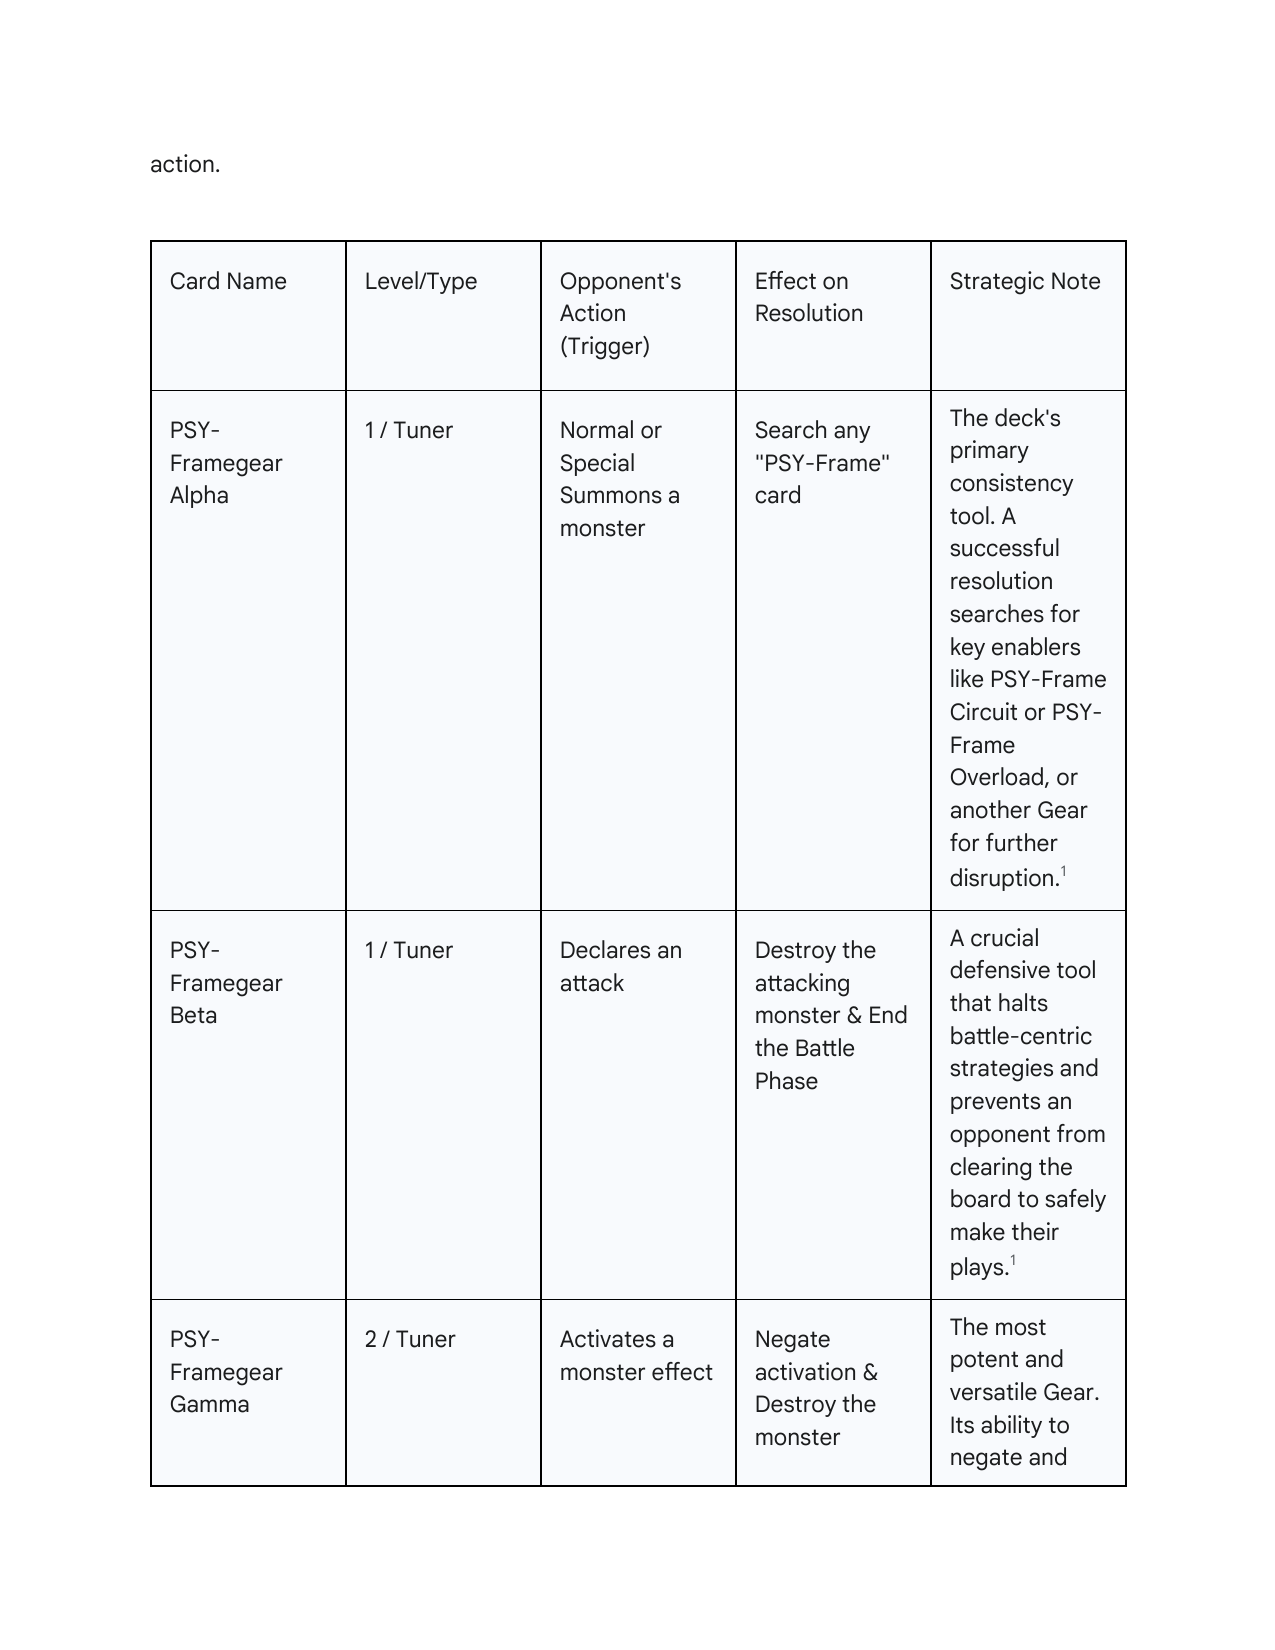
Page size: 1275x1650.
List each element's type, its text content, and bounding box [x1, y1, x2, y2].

table_cell PSY-Framegear Beta [152, 911, 345, 1299]
table_header Effect on Resolution [737, 242, 930, 390]
table_cell Normal or Special Summons a monster [542, 391, 735, 910]
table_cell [542, 1300, 735, 1485]
table_cell Search any "PSY-Frame" card [737, 391, 930, 910]
table_cell PSY-Framegear Alpha [152, 391, 345, 910]
table_header Level/Type [347, 242, 540, 390]
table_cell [737, 1300, 930, 1485]
table_cell 1 / Tuner [347, 911, 540, 1299]
table_header Opponent's Action (Trigger) [542, 242, 735, 390]
table_cell 2 / Tuner [347, 1300, 540, 1485]
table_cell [932, 1300, 1125, 1485]
table_cell PSY-Framegear Gamma [152, 1300, 345, 1485]
table_cell The deck's primary consistency tool. A successful resolution searches for key enablers like PSY-Frame Circuit or PSY-Frame Overload, or another Gear for further disruption.1 [932, 391, 1125, 910]
table_cell Destroy the attacking monster & End the Battle Phase [737, 911, 930, 1299]
table_cell A crucial defensive tool that halts battle-centric strategies and prevents an opponent from clearing the board to safely make their plays.1 [932, 911, 1125, 1299]
table_header Strategic Note [932, 242, 1125, 390]
table_cell Declares an attack [542, 911, 735, 1299]
table_header Card Name [152, 242, 345, 390]
table_cell 1 / Tuner [347, 391, 540, 910]
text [150, 150, 1125, 179]
